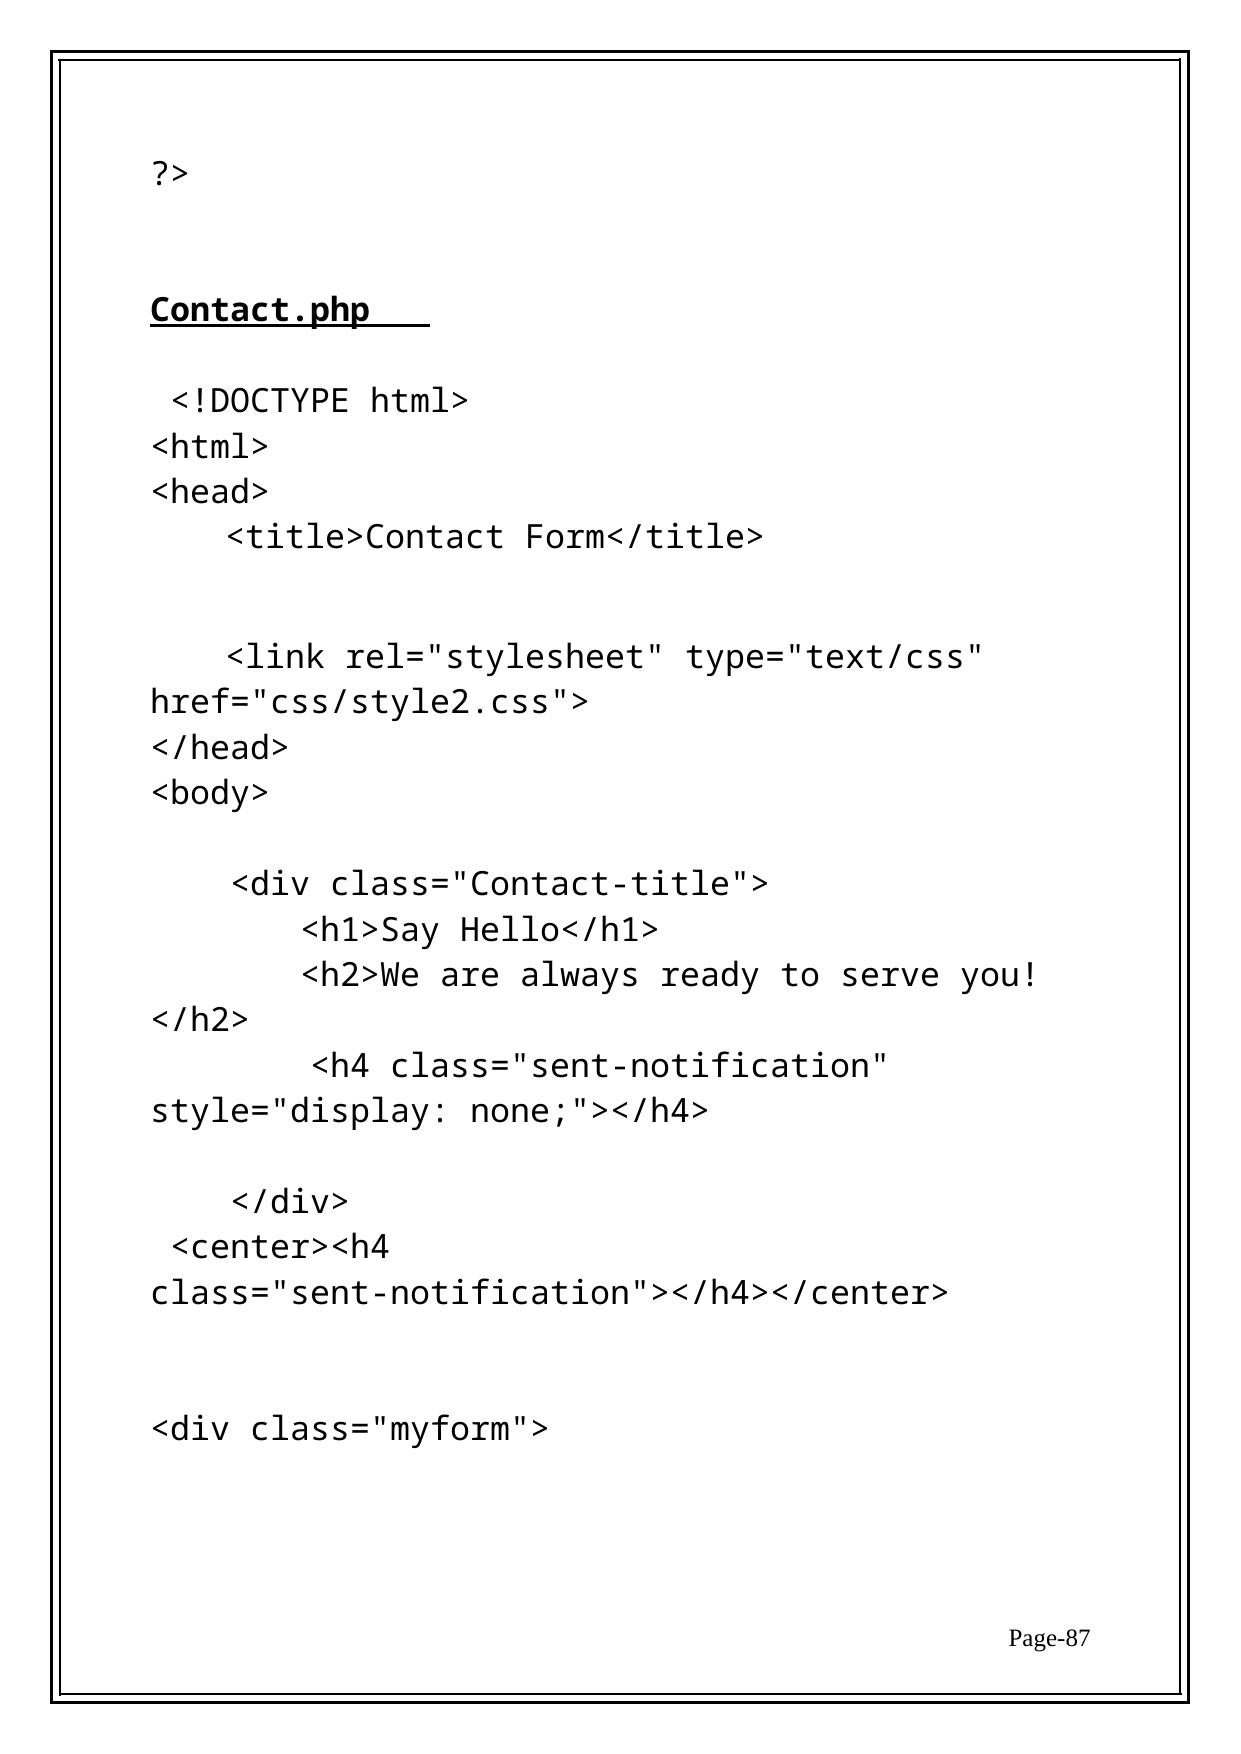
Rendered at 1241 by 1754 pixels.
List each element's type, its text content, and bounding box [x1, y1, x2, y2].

text <div class="myform"> [150, 1405, 1090, 1450]
text <div class="Contact-title"> [150, 860, 1090, 905]
text </head> [150, 724, 1090, 769]
text <link rel="stylesheet" type="text/css" href="css/style2.css"> [150, 633, 1090, 724]
text <center><h4 class="sent-notification"></h4></center> [150, 1223, 1090, 1314]
text <html> [150, 422, 1090, 468]
text <body> [150, 769, 1090, 814]
text ?> [150, 150, 1090, 195]
text <!DOCTYPE html> [150, 377, 1090, 422]
text <h4 class="sent-notification" style="display: none;"></h4> [150, 1042, 1090, 1132]
text </div> [150, 1178, 1090, 1223]
text <title>Contact Form</title> [150, 513, 1090, 559]
text <h2>We are always ready to serve you!</h2> [150, 951, 1090, 1042]
text Contact.php [150, 286, 1090, 332]
text <h1>Say Hello</h1> [150, 905, 1090, 951]
text <head> [150, 468, 1090, 513]
